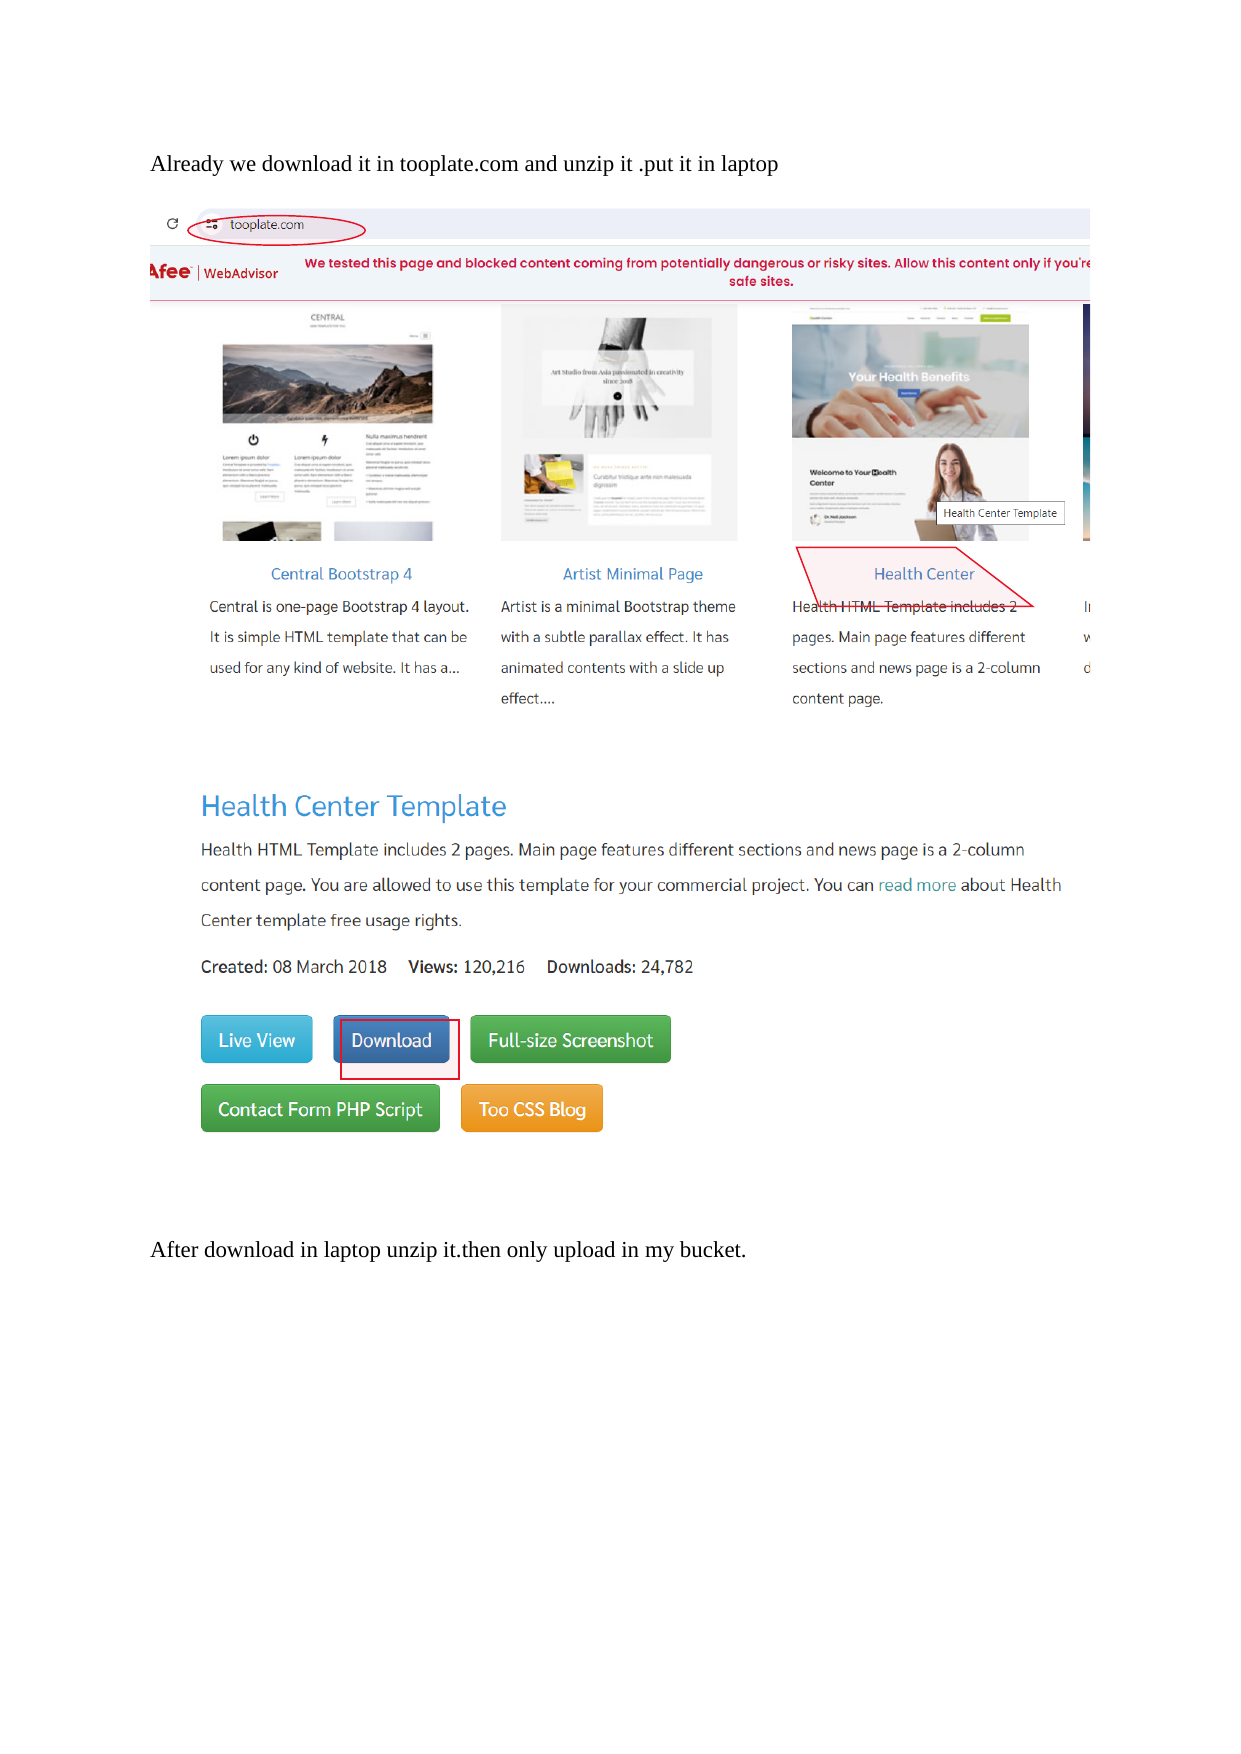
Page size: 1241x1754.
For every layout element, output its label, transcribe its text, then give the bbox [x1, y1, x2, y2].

picture [150, 206, 1091, 725]
text After download in laptop unzip it.then only upload in my bucket. [150, 1236, 1090, 1262]
picture [150, 755, 1091, 1150]
text Already we download it in tooplate.com and unzip it .put it in laptop [150, 150, 1090, 176]
